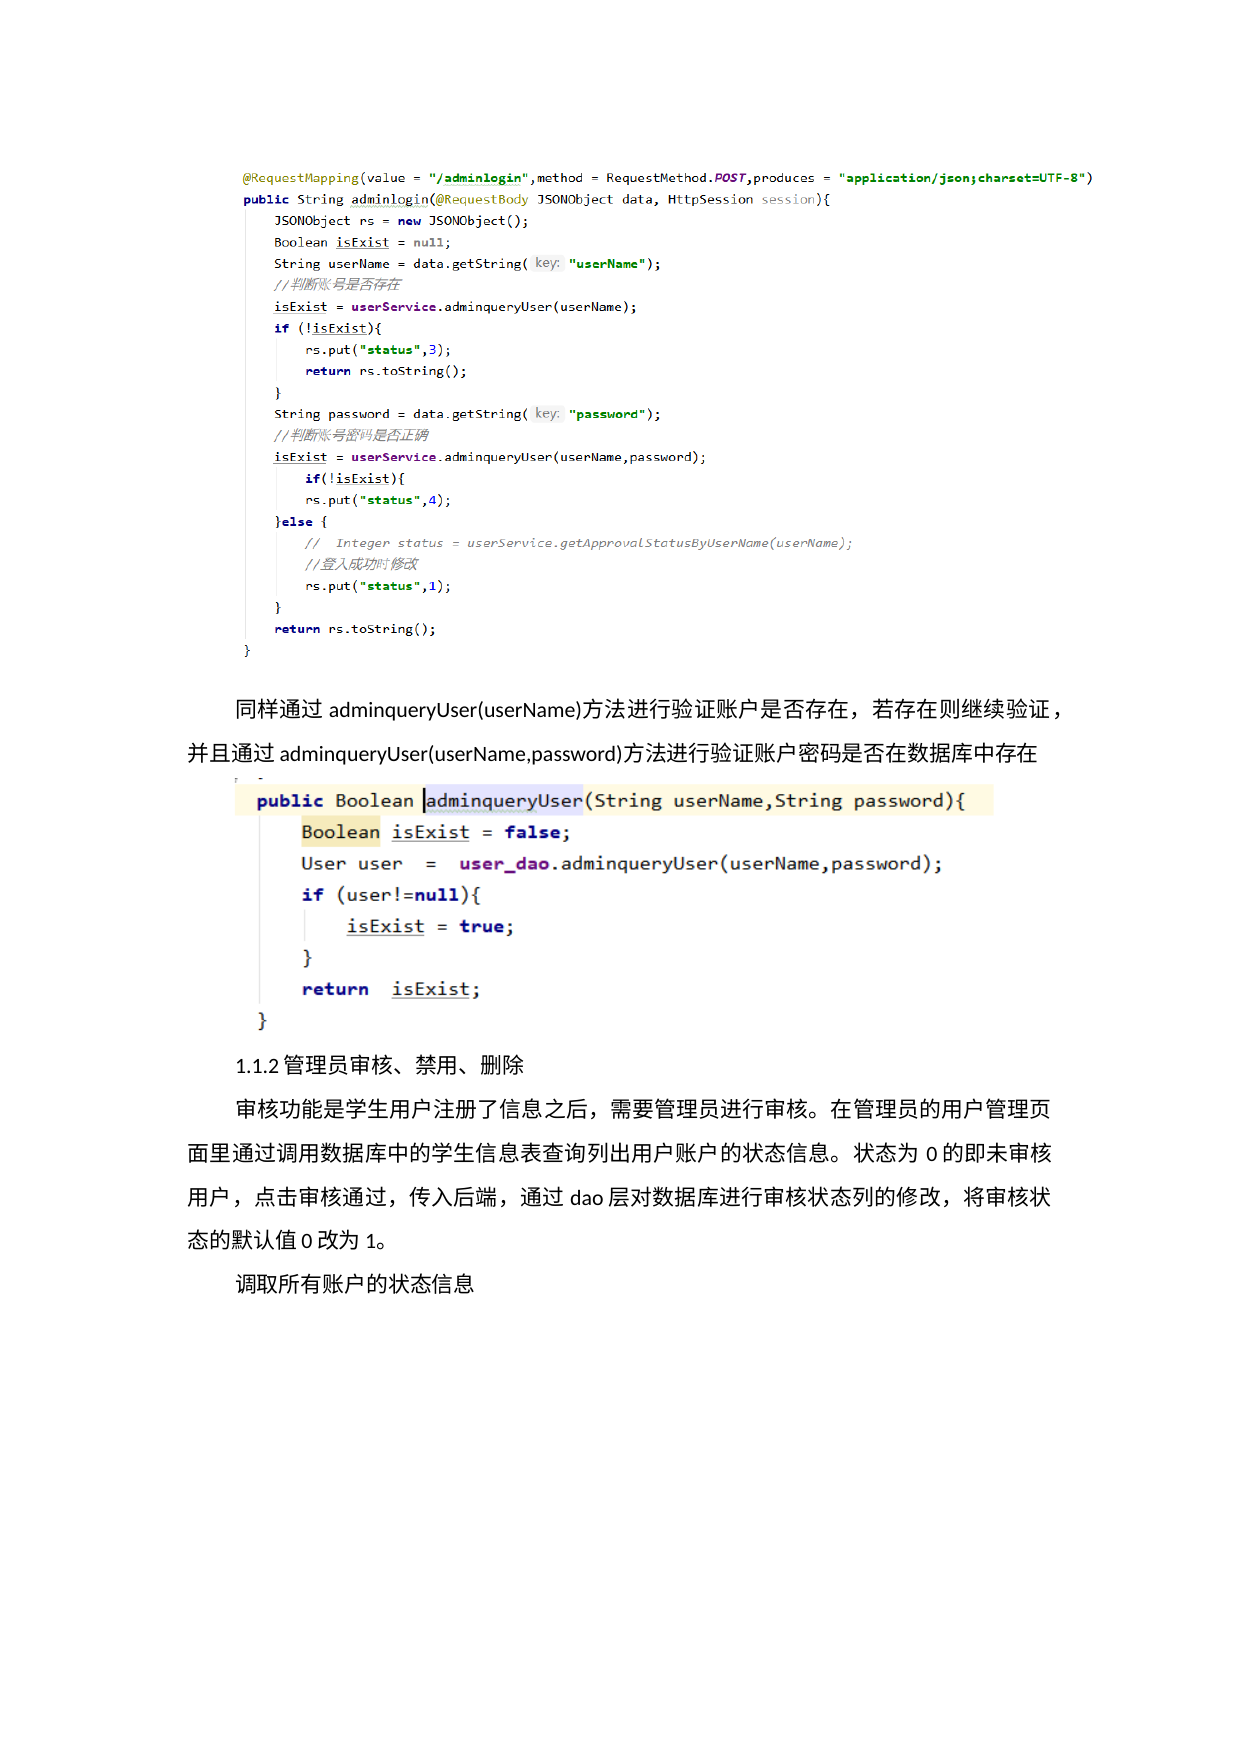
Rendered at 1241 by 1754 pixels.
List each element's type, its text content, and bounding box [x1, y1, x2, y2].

text 调取所有账户的状态信息 [187, 1267, 1053, 1299]
picture [234, 162, 1100, 662]
text 1.1.2管理员审核、禁用、删除 [187, 1048, 1053, 1080]
picture [234, 778, 994, 1034]
text 同样通过adminqueryUser(userName)方法进行验证账户是否存在，若存在则继续验证，并且通过adminqueryUser(userName,password)方法进行验证账户密码是否在数据库中存在 [187, 691, 1053, 768]
text 审核功能是学生用户注册了信息之后，需要管理员进行审核。在管理员的用户管理页面里通过调用数据库中的学生信息表查询列出用户账户的状态信息。状态为0的即未审核用户，点击审核通过，传入后端，通过dao层对数据库进行审核状态列的修改，将审核状态的默认值0改为1。 [187, 1091, 1053, 1256]
